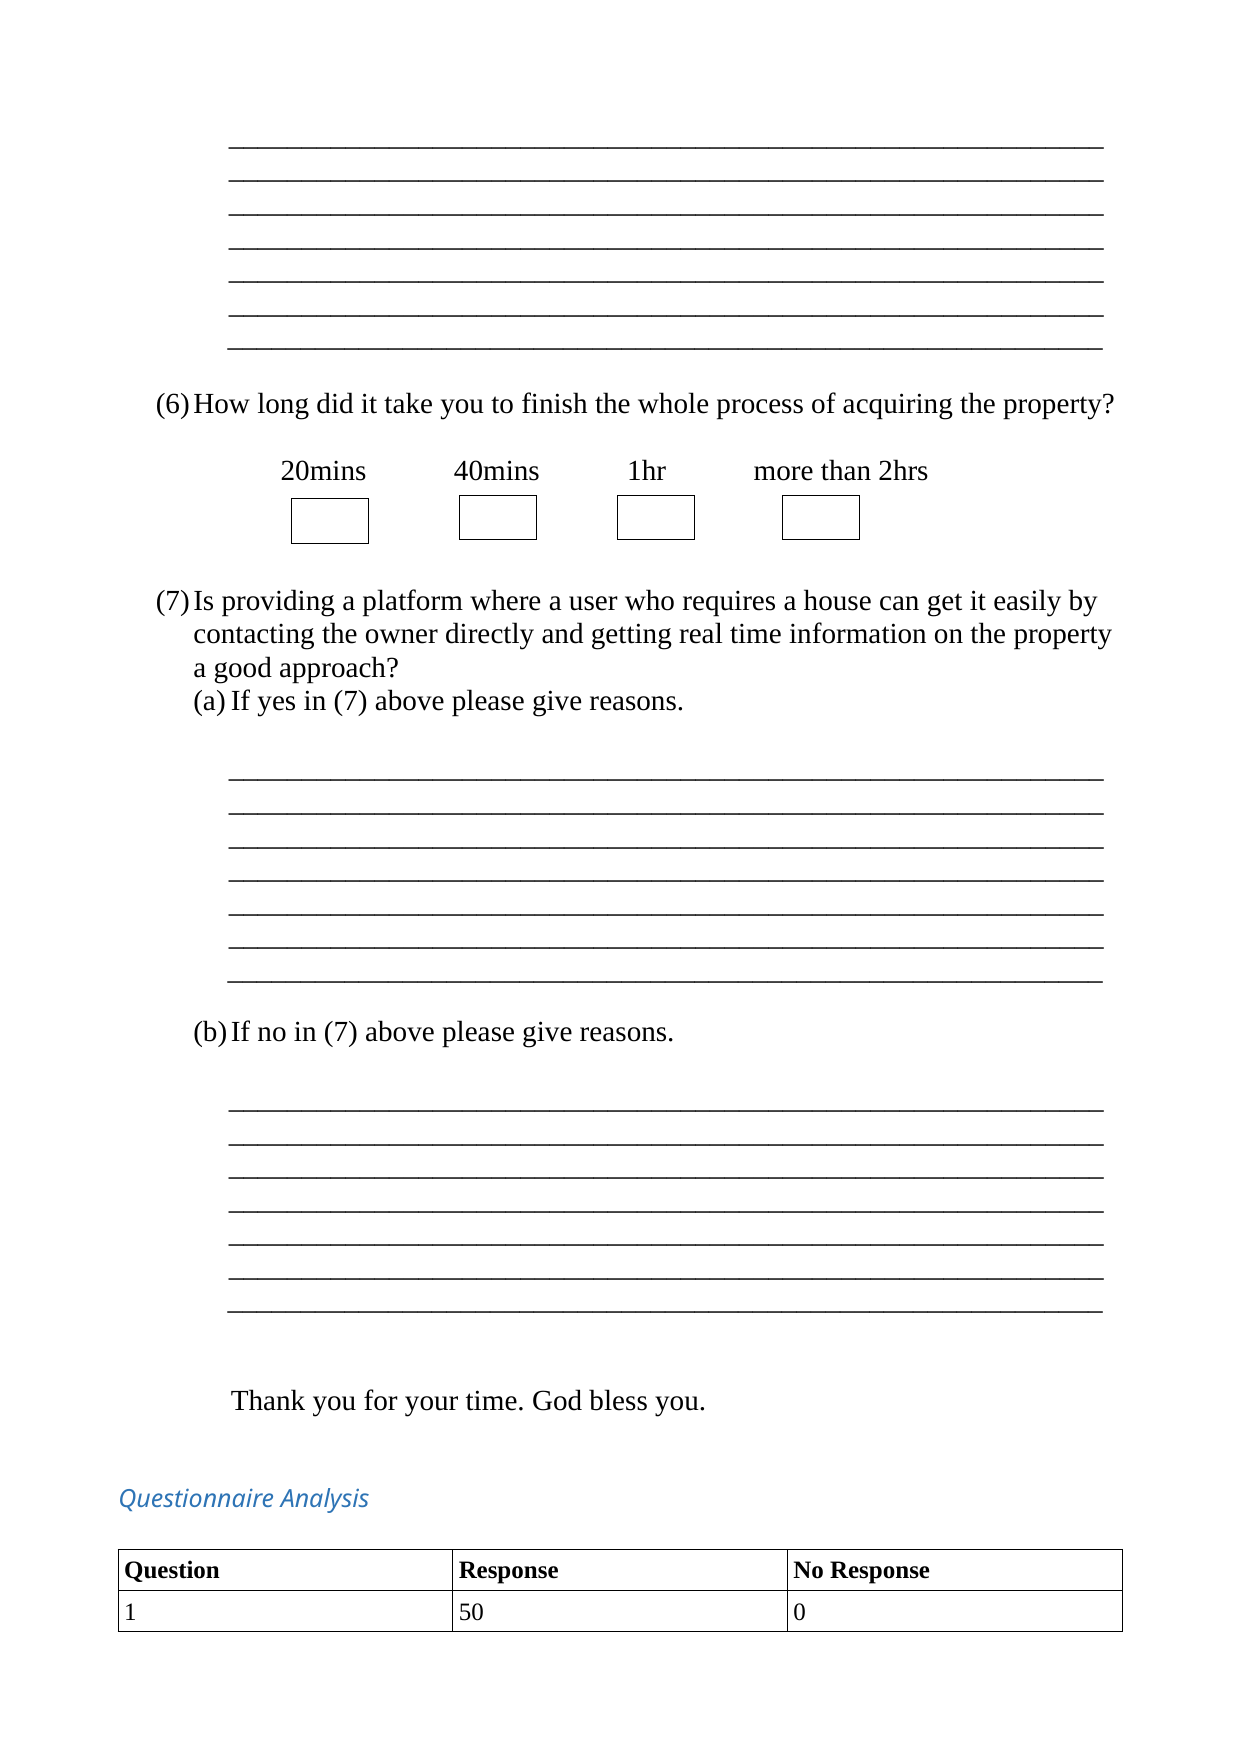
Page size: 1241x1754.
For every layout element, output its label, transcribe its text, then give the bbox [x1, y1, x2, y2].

text ____________________________________________________________ [118, 185, 1122, 219]
list How long did it take you to finish the whole process of acquiring the property? [156, 386, 1122, 420]
text ____________________________________________________________ [118, 885, 1122, 918]
list Thank you for your time. God bless you. [231, 1383, 1122, 1417]
list 20mins 40mins 1hr more than 2hrs [193, 453, 1122, 487]
text ____________________________________________________________ [118, 851, 1122, 885]
table_cell 0 [788, 1591, 1122, 1631]
text ____________________________________________________________ [118, 784, 1122, 818]
table_header No Response [788, 1550, 1122, 1590]
text ____________________________________________________________ [118, 1282, 1122, 1316]
text ____________________________________________________________ [118, 1081, 1122, 1115]
table_header Question [119, 1550, 452, 1590]
text ____________________________________________________________ [118, 252, 1122, 286]
table_cell 1 [119, 1591, 452, 1631]
text ____________________________________________________________ [118, 1115, 1122, 1148]
table_cell 50 [453, 1591, 787, 1631]
text ____________________________________________________________ [118, 1249, 1122, 1282]
text ____________________________________________________________ [118, 751, 1122, 784]
text ____________________________________________________________ [118, 818, 1122, 851]
text ____________________________________________________________ [118, 319, 1122, 353]
text ____________________________________________________________ [118, 1182, 1122, 1215]
text ____________________________________________________________ [118, 918, 1122, 952]
text ____________________________________________________________ [118, 952, 1122, 985]
text ____________________________________________________________ [118, 1148, 1122, 1182]
text ____________________________________________________________ [118, 118, 1122, 152]
text ____________________________________________________________ [118, 286, 1122, 319]
list If no in (7) above please give reasons. [193, 1014, 1122, 1048]
table_header Response [453, 1550, 787, 1590]
list If yes in (7) above please give reasons. [193, 683, 1122, 717]
text ____________________________________________________________ [118, 1215, 1122, 1249]
text ____________________________________________________________ [118, 219, 1122, 252]
text ____________________________________________________________ [118, 152, 1122, 185]
list Is providing a platform where a user who requires a house can get it easily by contacting the owner directly and getting real time information on the property a good approach? [156, 583, 1122, 683]
subtitle Questionnaire Analysis [118, 1481, 1122, 1515]
